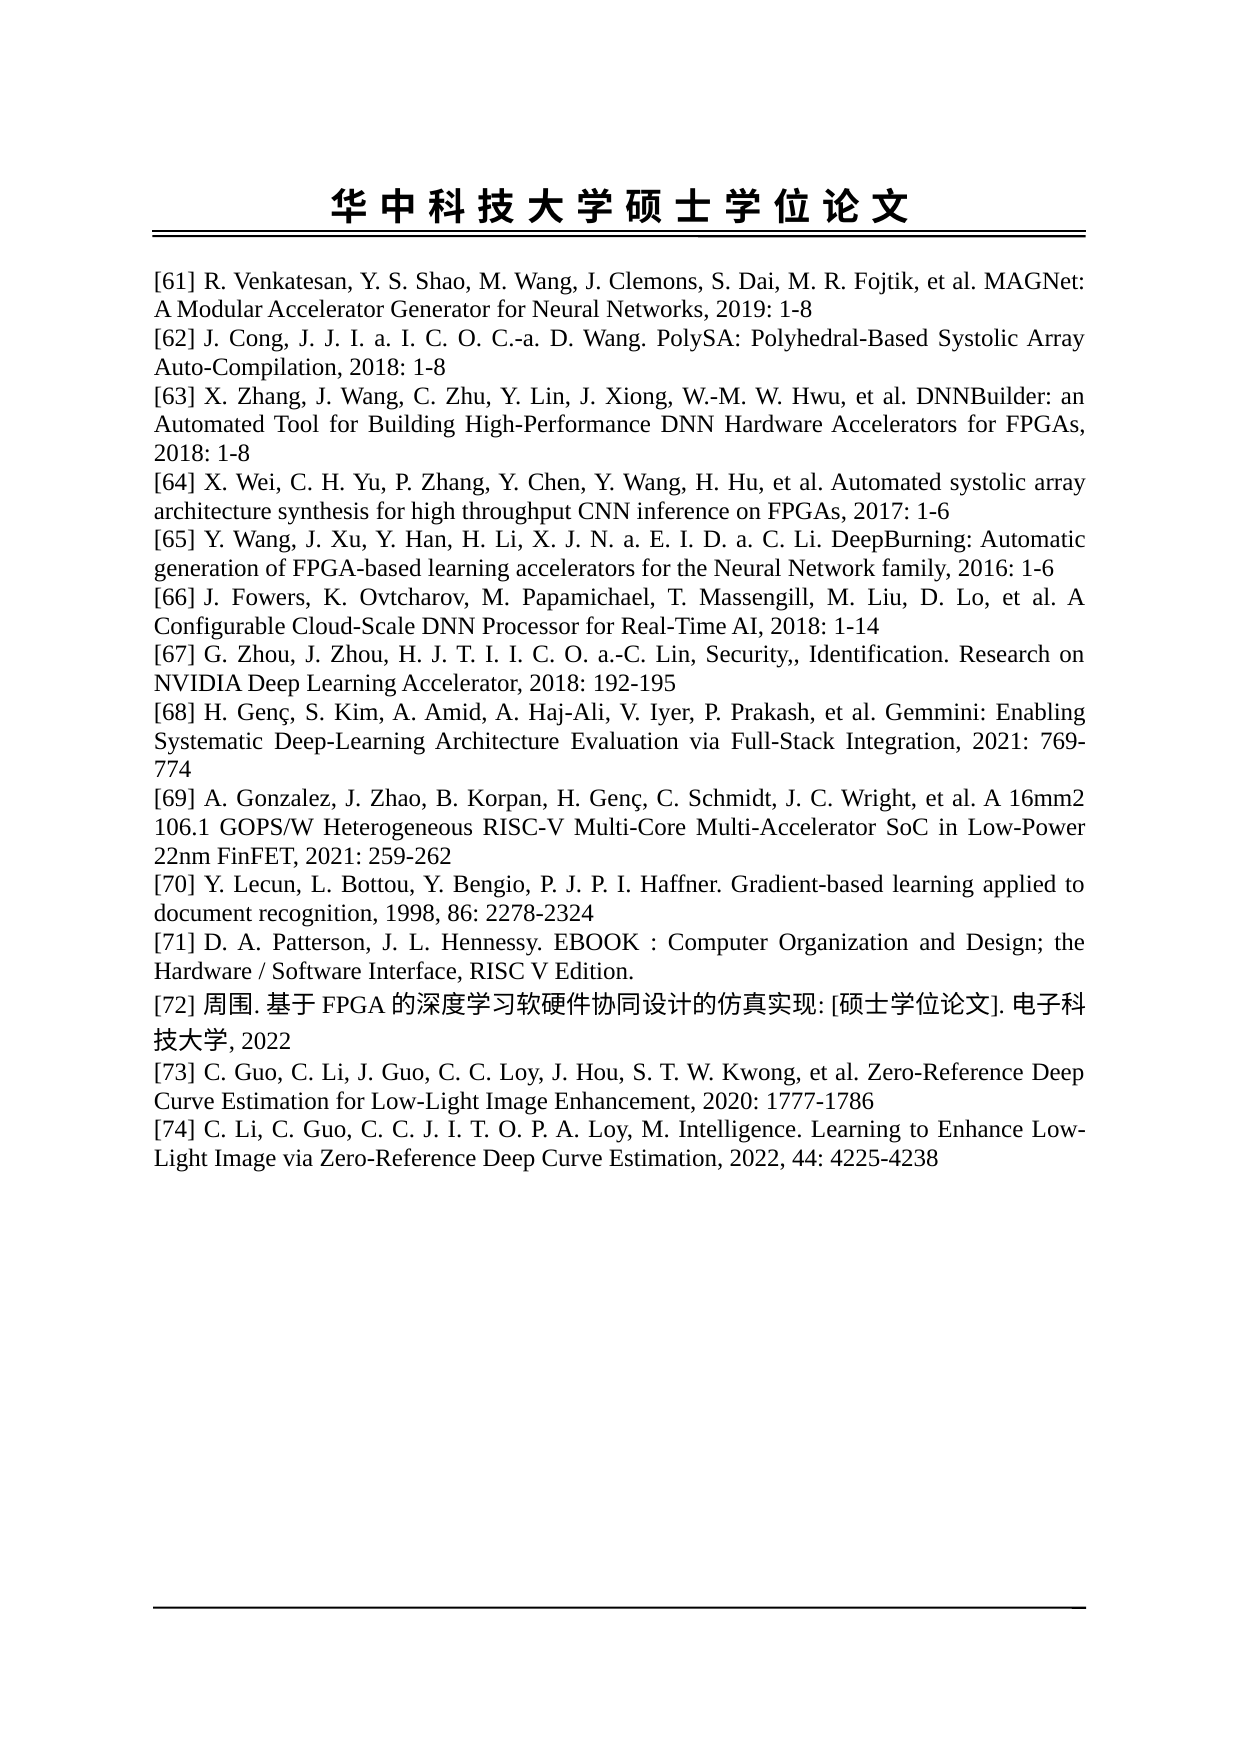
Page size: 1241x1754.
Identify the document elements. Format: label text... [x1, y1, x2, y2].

text [66] J. Fowers, K. Ovtcharov, M. Papamichael, T. Massengill, M. Liu, D. Lo, et al. A Configurable Cloud-Scale DNN Processor for Real-Time AI, 2018: 1-14 [153, 582, 1087, 639]
text [64] X. Wei, C. H. Yu, P. Zhang, Y. Chen, Y. Wang, H. Hu, et al. Automated systolic array architecture synthesis for high throughput CNN inference on FPGAs, 2017: 1-6 [153, 467, 1087, 524]
text [74] C. Li, C. Guo, C. C. J. I. T. O. P. A. Loy, M. Intelligence. Learning to Enhance Low-Light Image via Zero-Reference Deep Curve Estimation, 2022, 44: 4225-4238 [153, 1114, 1087, 1172]
text [67] G. Zhou, J. Zhou, H. J. T. I. I. C. O. a.-C. Lin, Security,, Identification. Research on NVIDIA Deep Learning Accelerator, 2018: 192-195 [153, 639, 1087, 697]
text [70] Y. Lecun, L. Bottou, Y. Bengio, P. J. P. I. Haffner. Gradient-based learning applied to document recognition, 1998, 86: 2278-2324 [153, 869, 1087, 927]
text [68] H. Genç, S. Kim, A. Amid, A. Haj-Ali, V. Iyer, P. Prakash, et al. Gemmini: Enabling Systematic Deep-Learning Architecture Evaluation via Full-Stack Integration, 2021: 769-774 [153, 697, 1087, 783]
text [71] D. A. Patterson, J. L. Hennessy. EBOOK : Computer Organization and Design; the Hardware / Software Interface, RISC V Edition. [153, 927, 1087, 984]
text [61] R. Venkatesan, Y. S. Shao, M. Wang, J. Clemons, S. Dai, M. R. Fojtik, et al. MAGNet: A Modular Accelerator Generator for Neural Networks, 2019: 1-8 [153, 266, 1087, 323]
text [63] X. Zhang, J. Wang, C. Zhu, Y. Lin, J. Xiong, W.-M. W. Hwu, et al. DNNBuilder: an Automated Tool for Building High-Performance DNN Hardware Accelerators for FPGAs, 2018: 1-8 [153, 381, 1087, 467]
text [73] C. Guo, C. Li, J. Guo, C. C. Loy, J. Hou, S. T. W. Kwong, et al. Zero-Reference Deep Curve Estimation for Low-Light Image Enhancement, 2020: 1777-1786 [153, 1057, 1087, 1114]
text [69] A. Gonzalez, J. Zhao, B. Korpan, H. Genç, C. Schmidt, J. C. Wright, et al. A 16mm2 106.1 GOPS/W Heterogeneous RISC-V Multi-Core Multi-Accelerator SoC in Low-Power 22nm FinFET, 2021: 259-262 [153, 783, 1087, 869]
text [72] 周围. 基于FPGA的深度学习软硬件协同设计的仿真实现: [硕士学位论文]. 电子科技大学, 2022 [153, 984, 1087, 1057]
text [62] J. Cong, J. J. I. a. I. C. O. C.-a. D. Wang. PolySA: Polyhedral-Based Systolic Array Auto-Compilation, 2018: 1-8 [153, 323, 1087, 381]
text [65] Y. Wang, J. Xu, Y. Han, H. Li, X. J. N. a. E. I. D. a. C. Li. DeepBurning: Automatic generation of FPGA-based learning accelerators for the Neural Network family, 2016: 1-6 [153, 524, 1087, 582]
